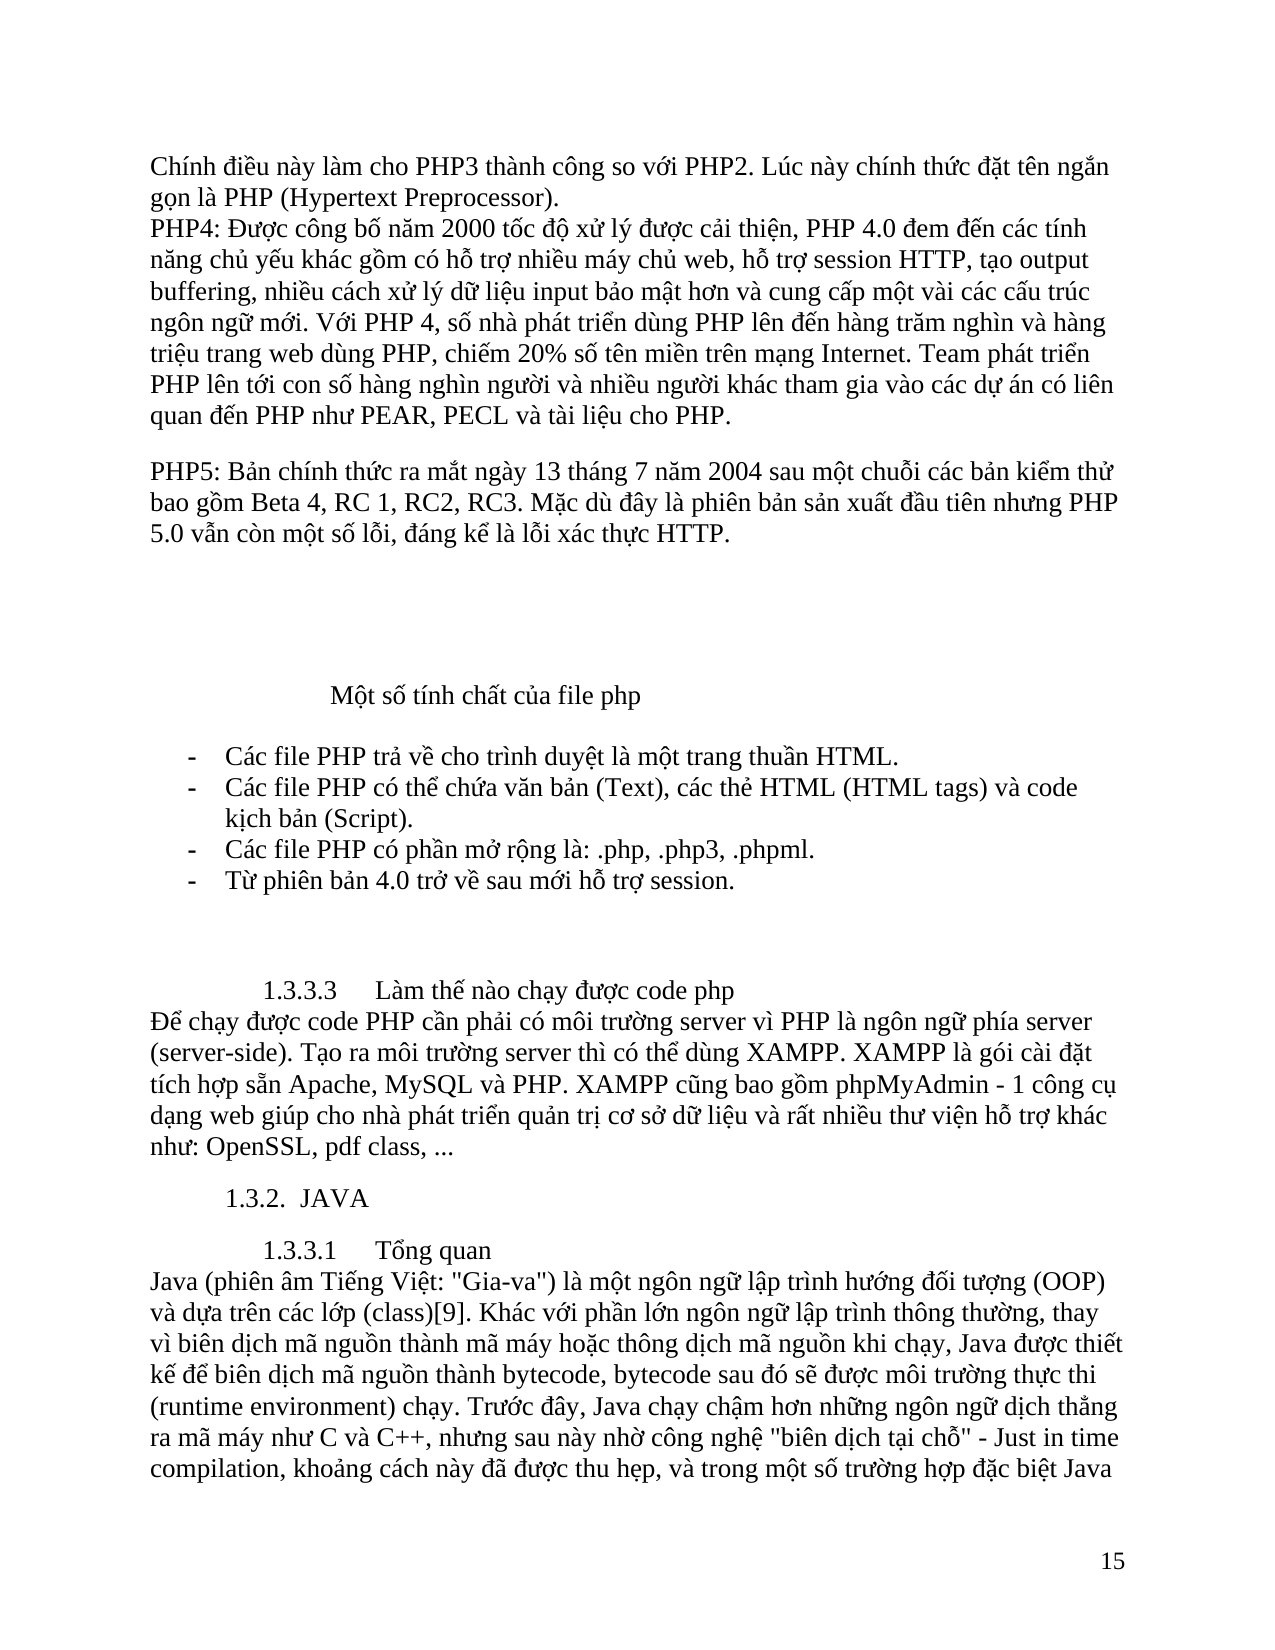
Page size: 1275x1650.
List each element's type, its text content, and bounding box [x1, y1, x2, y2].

text Để chạy được code PHP cần phải có môi trường server vì PHP là ngôn ngữ phía server (server-side). Tạo ra môi trường server thì có thể dùng XAMPP. XAMPP là gói cài đặt tích hợp sẵn Apache, MySQL và PHP. XAMPP cũng bao gồm phpMyAdmin - 1 công cụ dạng web giúp cho nhà phát triển quản trị cơ sở dữ liệu và rất nhiều thư viện hỗ trợ khác như: OpenSSL, pdf class, ... [150, 1005, 1125, 1161]
subtitle Làm thế nào chạy được code php [262, 974, 1125, 1005]
text PHP5: Bản chính thức ra mắt ngày 13 tháng 7 năm 2004 sau một chuỗi các bản kiểm thử bao gồm Beta 4, RC 1, RC2, RC3. Mặc dù đây là phiên bản sản xuất đầu tiên nhưng PHP 5.0 vẫn còn một số lỗi, đáng kể là lỗi xác thực HTTP. [150, 455, 1125, 549]
list Các file PHP trả về cho trình duyệt là một trang thuần HTML. [187, 740, 1125, 771]
list Các file PHP có phần mở rộng là: .php, .php3, .phpml. [187, 833, 1125, 864]
subtitle Một số tính chất của file php [330, 679, 1125, 711]
list Các file PHP có thể chứa văn bản (Text), các thẻ HTML (HTML tags) và code kịch bản (Script). [187, 771, 1125, 833]
subtitle Tổng quan [262, 1234, 1125, 1265]
text PHP4: Được công bố năm 2000 tốc độ xử lý được cải thiện, PHP 4.0 đem đến các tính năng chủ yếu khác gồm có hỗ trợ nhiều máy chủ web, hỗ trợ session HTTP, tạo output buffering, nhiều cách xử lý dữ liệu input bảo mật hơn và cung cấp một vài các cấu trúc ngôn ngữ mới. Với PHP 4, số nhà phát triển dùng PHP lên đến hàng trăm nghìn và hàng triệu trang web dùng PHP, chiếm 20% số tên miền trên mạng Internet. Team phát triển PHP lên tới con số hàng nghìn người và nhiều người khác tham gia vào các dự án có liên quan đến PHP như PEAR, PECL và tài liệu cho PHP. [150, 212, 1125, 430]
list Từ phiên bản 4.0 trở về sau mới hỗ trợ session. [187, 864, 1125, 896]
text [150, 1265, 1125, 1483]
subtitle JAVA [225, 1182, 1125, 1213]
